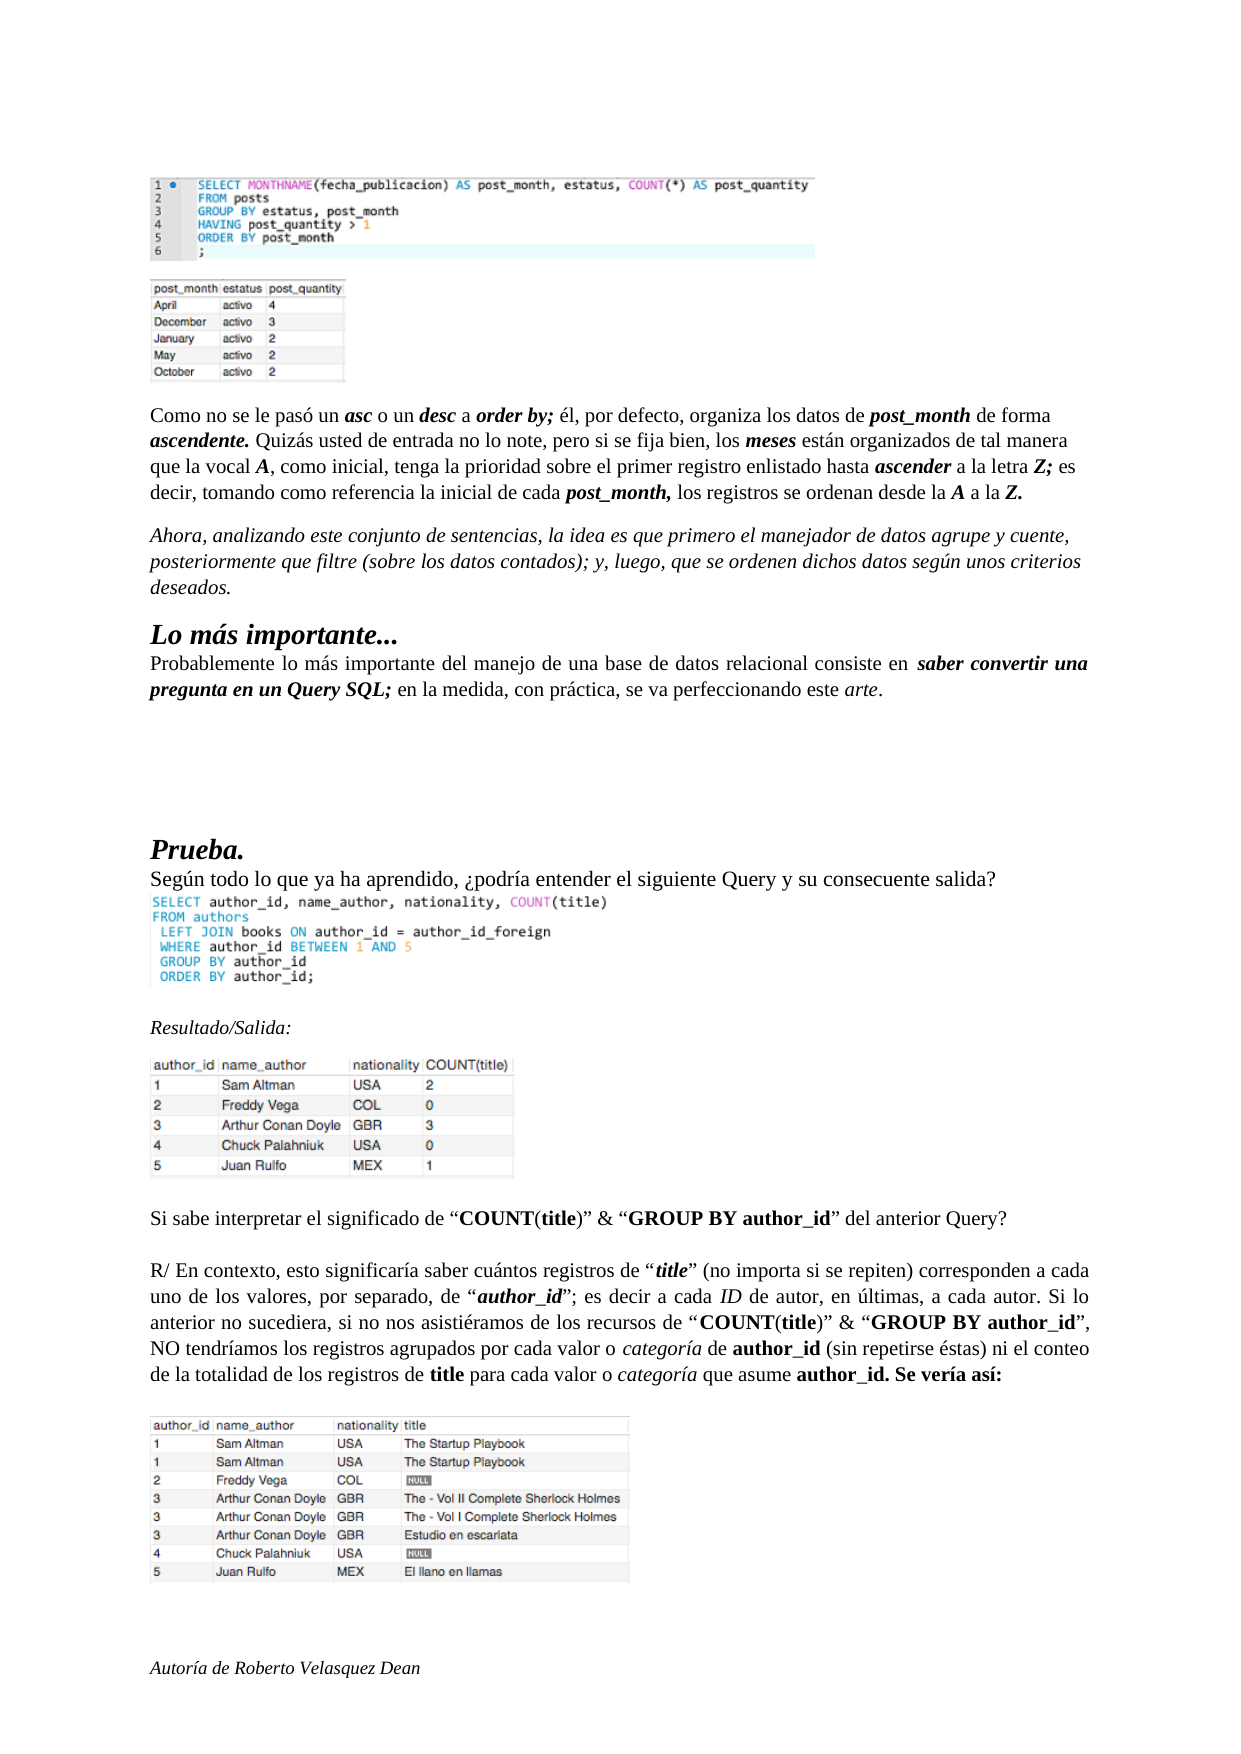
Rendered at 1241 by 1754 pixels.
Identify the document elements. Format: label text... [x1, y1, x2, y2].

text Como no se le pasó un asc o un desc a order by; él, por defecto, organiza los datos de post_month de forma ascendente. Quizás usted de entrada no lo note, pero si se fija bien, los meses están organizados de tal manera que la vocal A, como inicial, tenga la prioridad sobre el primer registro enlistado hasta ascender a la letra Z; es decir, tomando como referencia la inicial de cada post_month, los registros se ordenan desde la A a la Z. [150, 402, 1090, 504]
picture [150, 893, 609, 988]
text Resultado/Salida: [150, 1016, 1090, 1038]
picture [150, 1057, 515, 1179]
text Ahora, analizando este conjunto de sentencias, la idea es que primero el manejador de datos agrupe y cuente, posteriormente que filtre (sobre los datos contados); y, luego, que se ordenen dichos datos según unos criterios deseados. [150, 523, 1090, 599]
picture [150, 1416, 630, 1584]
text Si sabe interpretar el significado de “COUNT(title)” & “GROUP BY author_id” del anterior Query? [150, 1206, 1090, 1230]
text R/ En contexto, esto significaría saber cuántos registros de “title” (no importa si se repiten) corresponden a cada uno de los valores, por separado, de “author_id”; es decir a cada ID de autor, en últimas, a cada autor. Si lo anterior no sucediera, si no nos asistiéramos de los recursos de “COUNT(title)” & “GROUP BY author_id”, NO tendríamos los registros agrupados por cada valor o categoría de author_id (sin repetirse éstas) ni el conteo de la totalidad de los registros de title para cada valor o categoría que asume author_id. Se vería así: [150, 1258, 1090, 1386]
subtitle Prueba. [150, 832, 1090, 866]
subtitle Lo más importante... [150, 617, 1090, 651]
picture [150, 177, 815, 261]
text Probablemente lo más importante del manejo de una base de datos relacional consiste en saber convertir una pregunta en un Query SQL; en la medida, con práctica, se va perfeccionando este arte. [150, 651, 1090, 701]
picture [150, 279, 346, 383]
text Según todo lo que ya ha aprendido, ¿podría entender el siguiente Query y su consecuente salida? [150, 866, 1090, 891]
